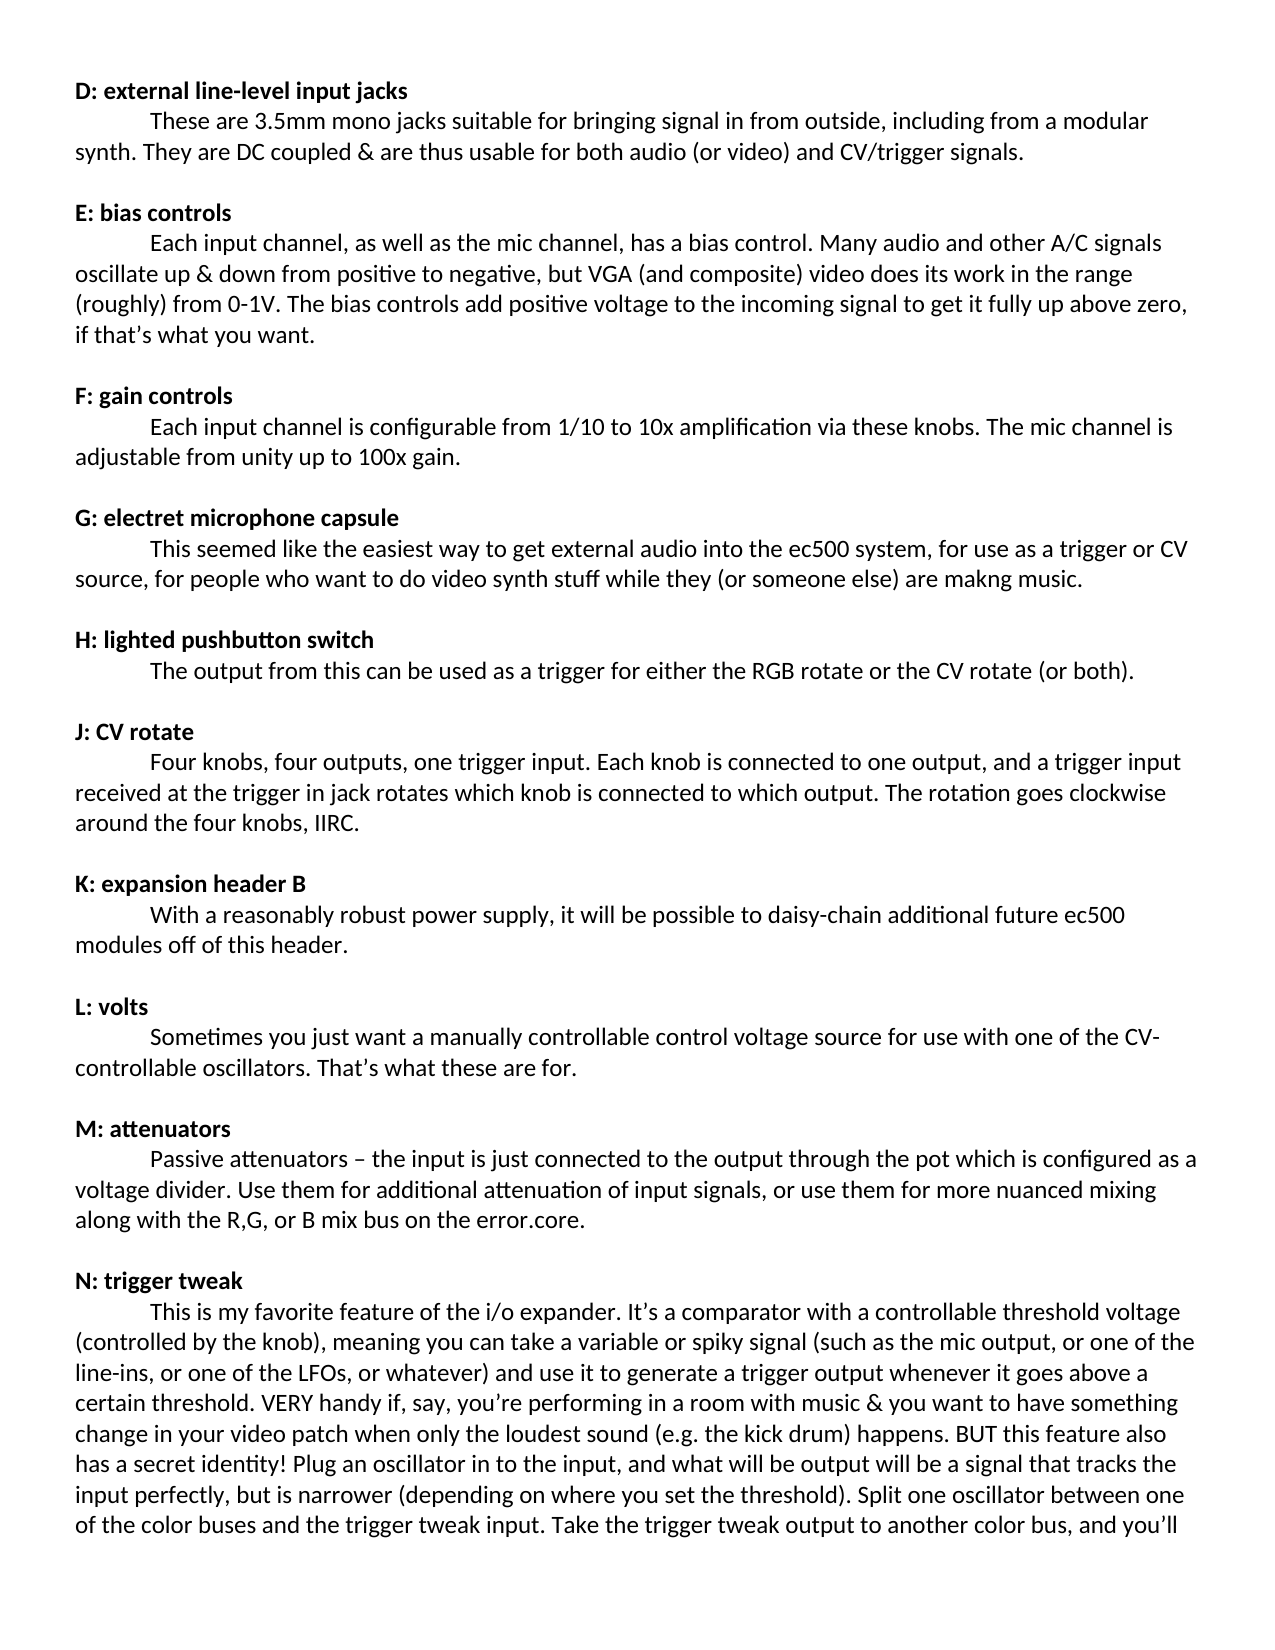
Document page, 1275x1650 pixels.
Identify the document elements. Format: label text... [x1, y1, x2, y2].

text E: bias controls [75, 197, 1200, 228]
text L: volts [75, 991, 1200, 1021]
text F: gain controls [75, 380, 1200, 411]
text J: CV rotate [75, 716, 1200, 746]
text Each input channel, as well as the mic channel, has a bias control. Many audio and other A/C signals oscillate up & down from positive to negative, but VGA (and composite) video does its work in the range (roughly) from 0-1V. The bias controls add positive voltage to the incoming signal to get it fully up above zero, if that’s what you want. [75, 228, 1200, 350]
text The output from this can be used as a trigger for either the RGB rotate or the CV rotate (or both). [75, 655, 1200, 685]
text N: trigger tweak [75, 1265, 1200, 1296]
text Four knobs, four outputs, one trigger input. Each knob is connected to one output, and a trigger input received at the trigger in jack rotates which knob is connected to which output. The rotation goes clockwise around the four knobs, IIRC. [75, 746, 1200, 838]
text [75, 1296, 1200, 1540]
text D: external line-level input jacks [75, 75, 1200, 106]
text These are 3.5mm mono jacks suitable for bringing signal in from outside, including from a modular synth. They are DC coupled & are thus usable for both audio (or video) and CV/trigger signals. [75, 106, 1200, 167]
text Sometimes you just want a manually controllable control voltage source for use with one of the CV-controllable oscillators. That’s what these are for. [75, 1021, 1200, 1082]
text Passive attenuators – the input is just connected to the output through the pot which is configured as a voltage divider. Use them for additional attenuation of input signals, or use them for more nuanced mixing along with the R,G, or B mix bus on the error.core. [75, 1143, 1200, 1235]
text With a reasonably robust power supply, it will be possible to daisy-chain additional future ec500 modules off of this header. [75, 899, 1200, 960]
text Each input channel is configurable from 1/10 to 10x amplification via these knobs. The mic channel is adjustable from unity up to 100x gain. [75, 411, 1200, 472]
text M: attenuators [75, 1113, 1200, 1143]
text K: expansion header B [75, 868, 1200, 899]
text H: lighted pushbutton switch [75, 624, 1200, 655]
text This seemed like the easiest way to get external audio into the ec500 system, for use as a trigger or CV source, for people who want to do video synth stuff while they (or someone else) are makng music. [75, 533, 1200, 594]
text G: electret microphone capsule [75, 502, 1200, 533]
